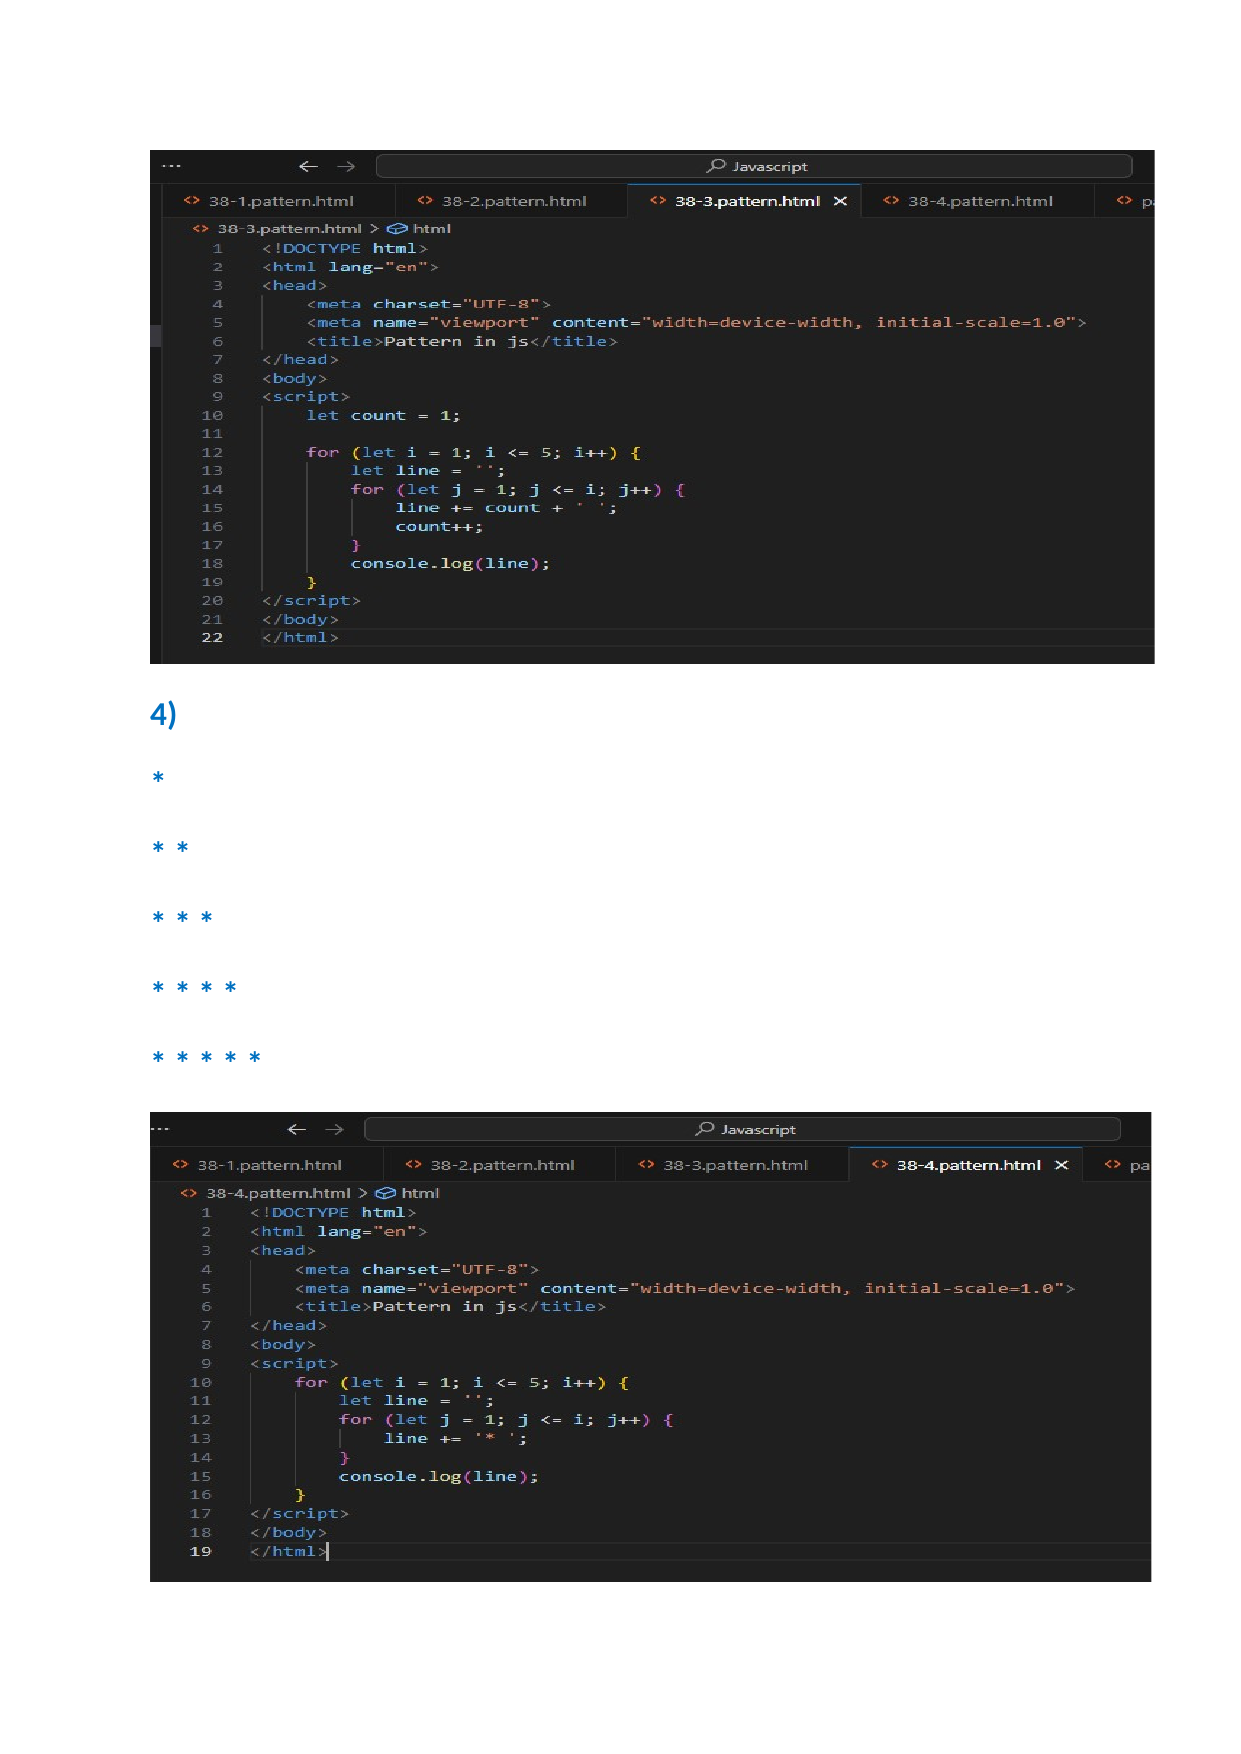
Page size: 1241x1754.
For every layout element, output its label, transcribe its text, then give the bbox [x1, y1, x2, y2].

text * [150, 763, 1090, 804]
text * * * [150, 903, 1090, 944]
text 4) [150, 693, 1090, 734]
picture [150, 1112, 1152, 1582]
text * * * * [150, 973, 1090, 1013]
text * * [150, 833, 1090, 874]
picture [150, 150, 1155, 664]
text * * * * * [150, 1043, 1090, 1083]
